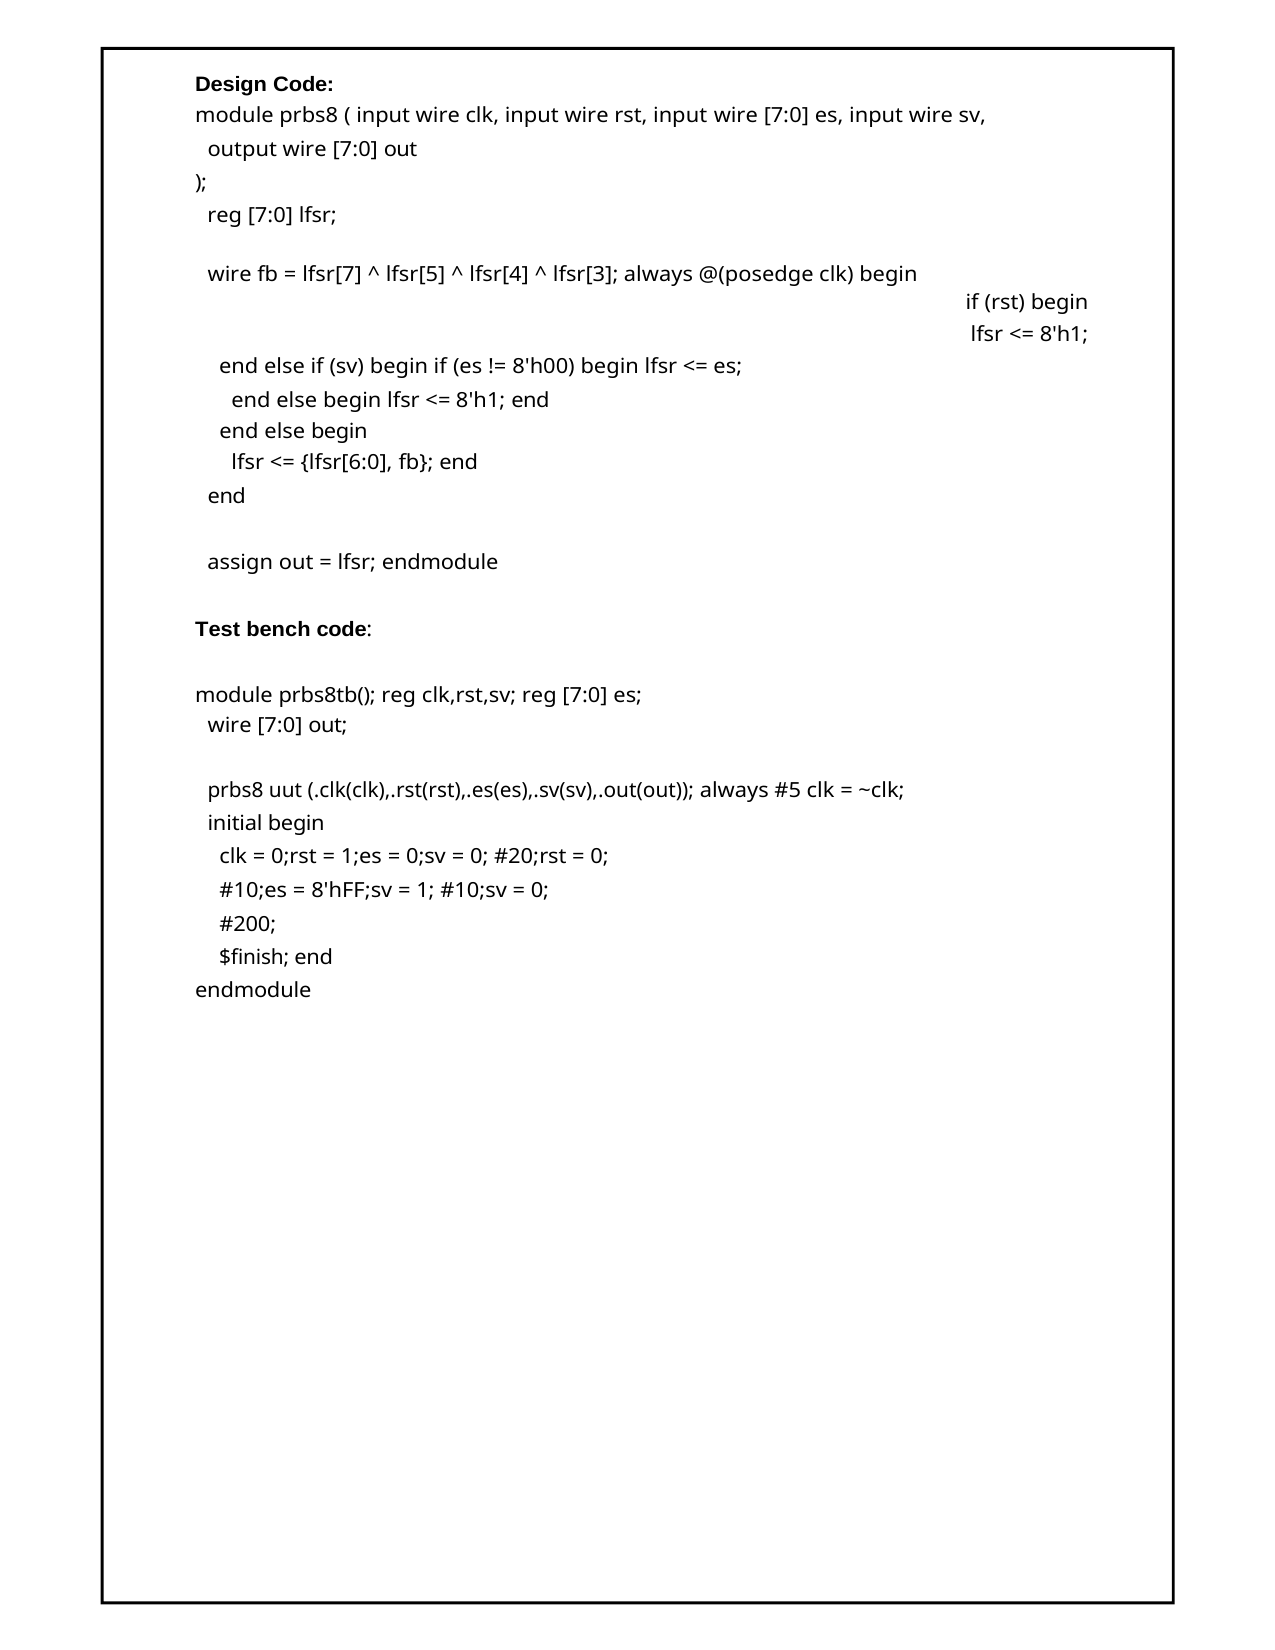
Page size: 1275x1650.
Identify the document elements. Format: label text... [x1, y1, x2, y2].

text module prbs8tb(); reg clk,rst,sv; reg [7:0] es; [195, 680, 1088, 708]
text #10;es = 8'hFF;sv = 1; #10;sv = 0; [219, 875, 1088, 904]
text reg [7:0] lfsr; [207, 200, 1088, 228]
text lfsr <= 8'h1; [187, 319, 1088, 347]
text module prbs8 ( input wire clk, input wire rst, input wire [7:0] es, input wire sv, [195, 100, 1088, 129]
text if (rst) begin [187, 293, 1088, 314]
text prbs8 uut (.clk(clk),.rst(rst),.es(es),.sv(sv),.out(out)); always #5 clk = ~clk; [207, 775, 1088, 803]
text output wire [7:0] out [207, 134, 1088, 163]
text end else begin [219, 419, 1088, 443]
text wire [7:0] out; [207, 713, 1088, 737]
text lfsr <= {lfsr[6:0], fb}; end [219, 447, 1088, 476]
text Test bench code: [195, 614, 1088, 642]
text end else if (sv) begin if (es != 8'h00) begin lfsr <= es; [219, 352, 1088, 380]
text #200; [219, 909, 1088, 937]
text wire fb = lfsr[7] ^ lfsr[5] ^ lfsr[4] ^ lfsr[3]; always @(posedge clk) begin [207, 235, 1088, 293]
text endmodule [195, 976, 1088, 1004]
text Design Code: [195, 72, 1088, 96]
text initial begin [207, 808, 1088, 837]
text ); [195, 167, 1088, 196]
text end [207, 481, 1088, 509]
text assign out = lfsr; endmodule [195, 547, 1088, 576]
text $finish; end [207, 942, 1088, 970]
text clk = 0;rst = 1;es = 0;sv = 0; #20;rst = 0; [219, 842, 1088, 870]
text end else begin lfsr <= 8'h1; end [231, 385, 1088, 414]
